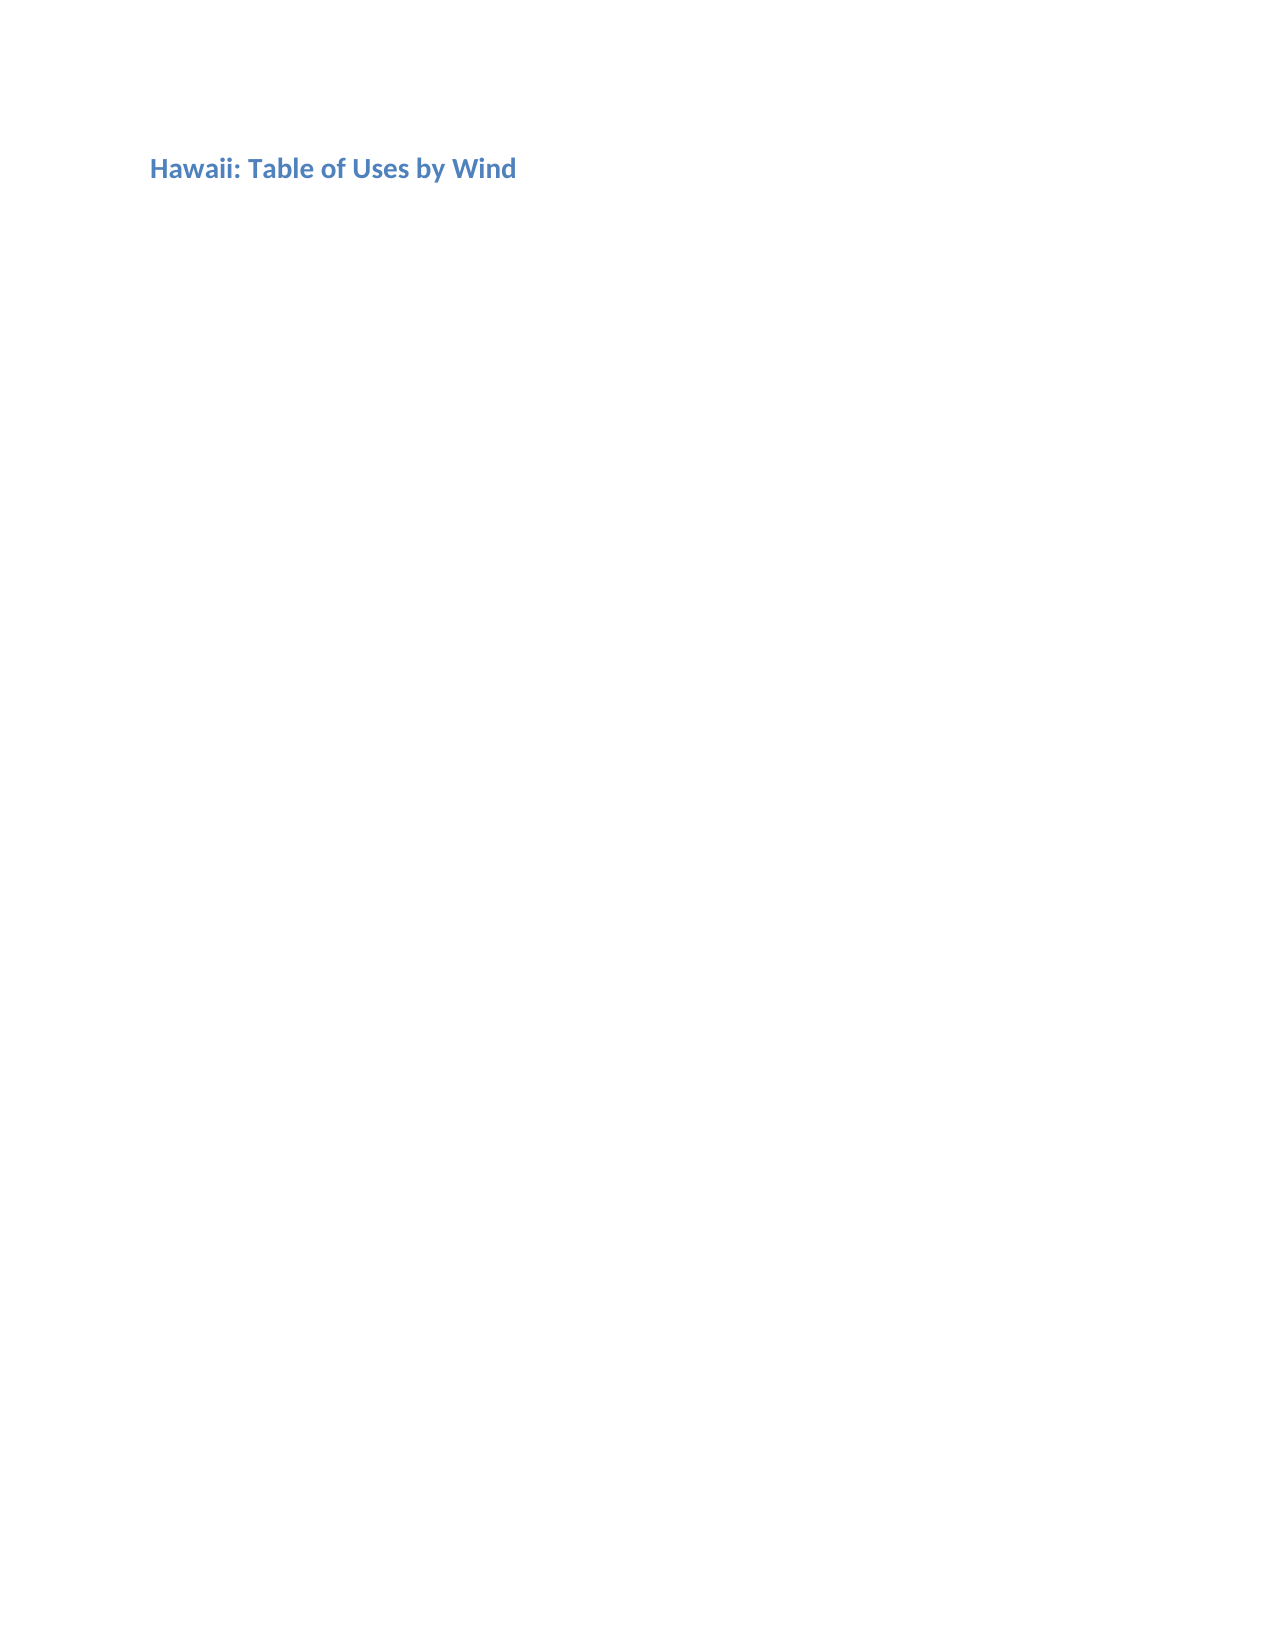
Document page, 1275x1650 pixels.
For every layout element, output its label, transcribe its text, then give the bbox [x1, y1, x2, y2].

subtitle Hawaii: Table of Uses by Wind [150, 150, 1125, 186]
